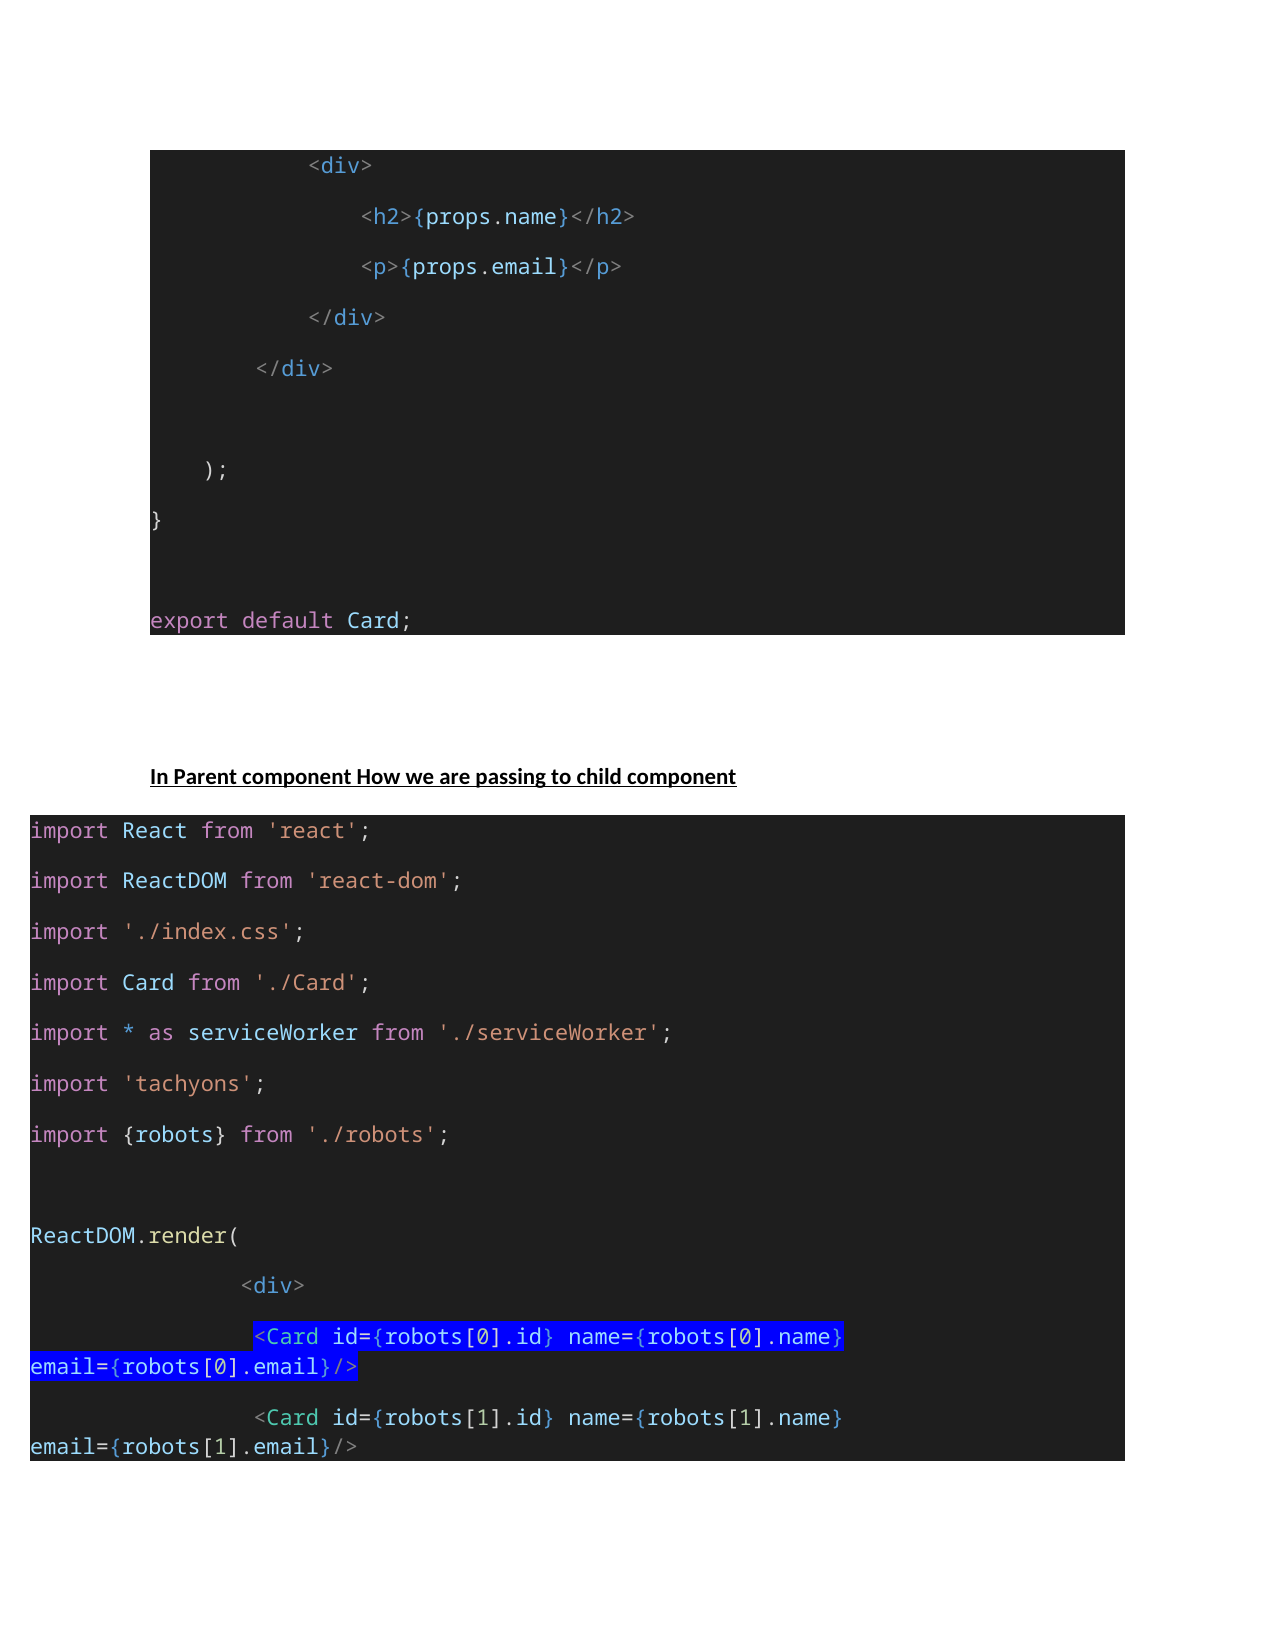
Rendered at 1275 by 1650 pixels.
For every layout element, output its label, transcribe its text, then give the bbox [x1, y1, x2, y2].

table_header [139, 150, 1136, 709]
text In Parent component How we are passing to child component [150, 762, 1125, 790]
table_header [19, 815, 1136, 1482]
